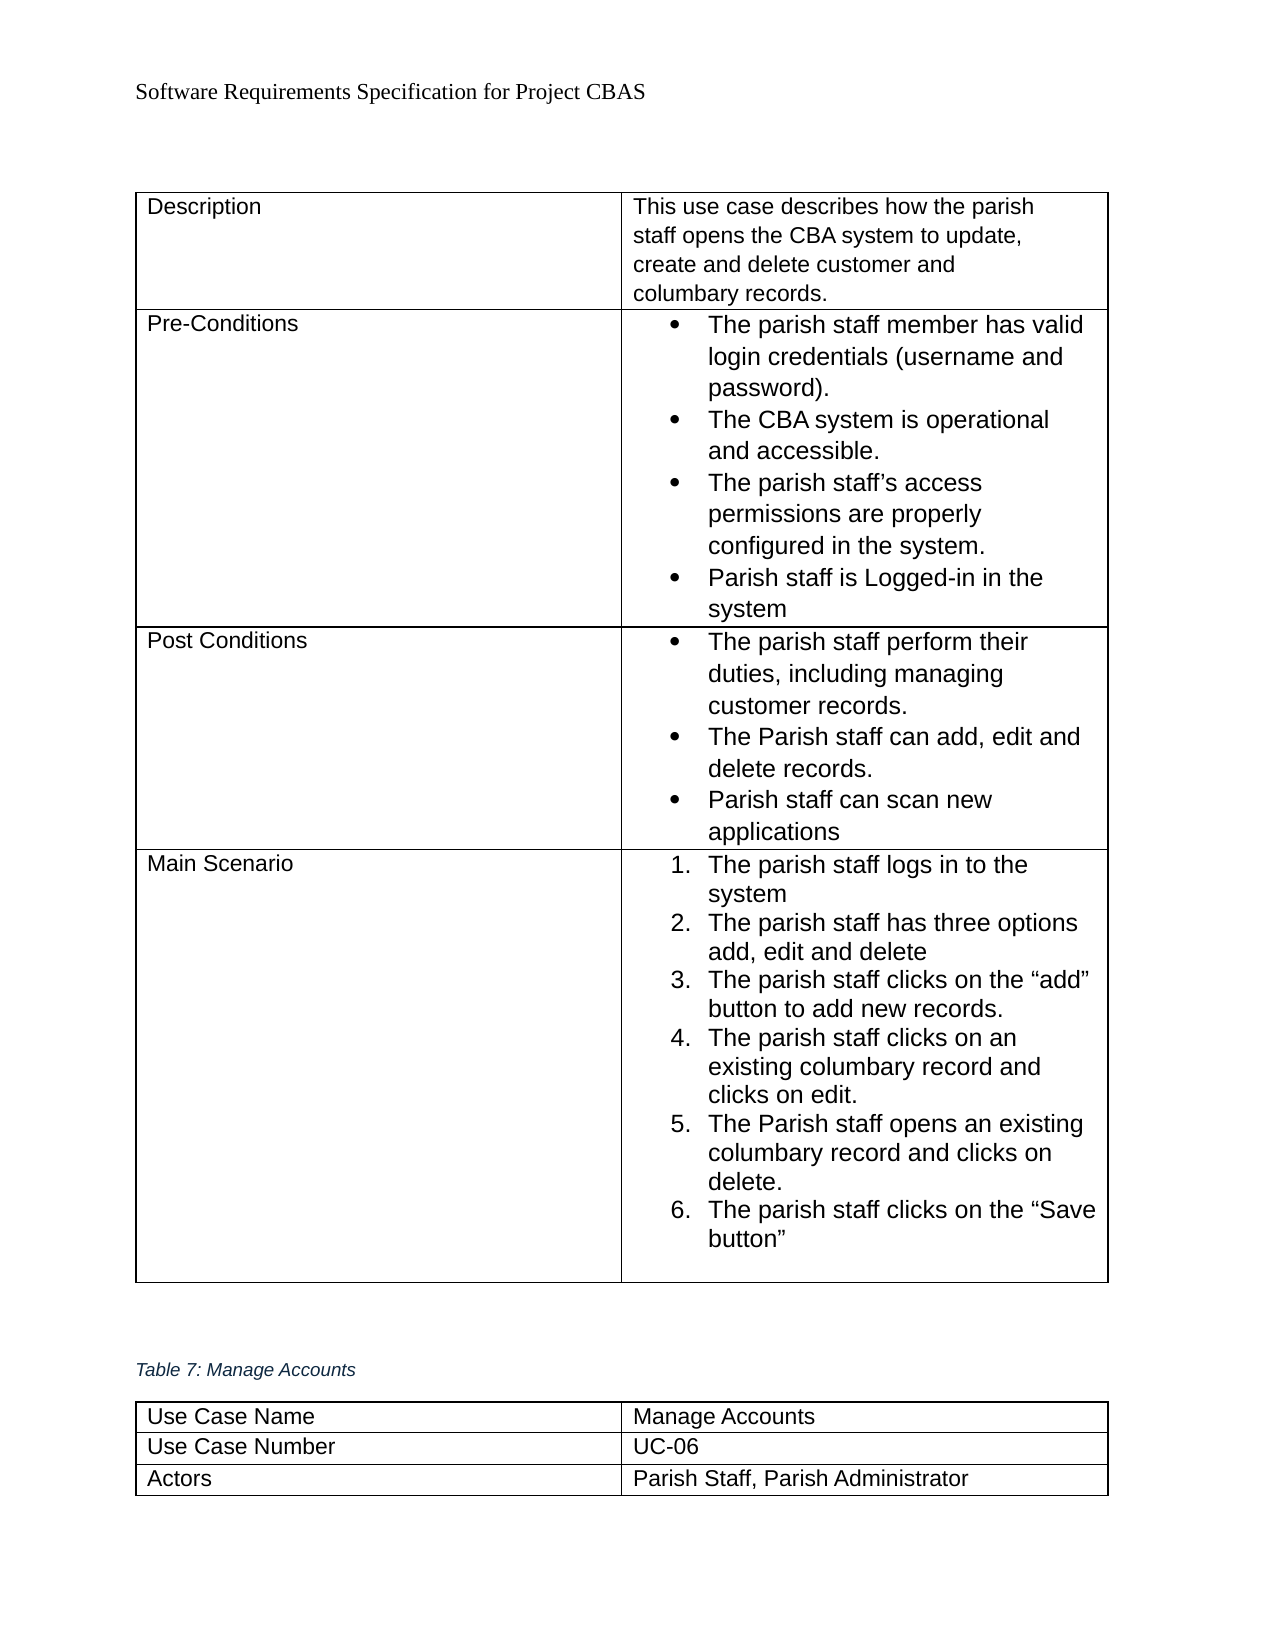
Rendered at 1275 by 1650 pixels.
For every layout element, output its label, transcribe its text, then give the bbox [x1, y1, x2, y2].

table_cell Main Scenario [137, 850, 621, 1282]
table_cell This use case describes how the parish staff opens the CBA system to update, create and delete customer and columbary records. [622, 193, 1107, 309]
table_header Manage Accounts [622, 1403, 1107, 1432]
table_cell Post Conditions [137, 628, 621, 849]
table_cell The parish staff perform their duties, including managing customer records. The Parish staff can add, edit and delete records. Parish staff can scan new applications [622, 628, 1107, 849]
text Table 7: Manage Accounts [135, 1359, 1081, 1380]
table_header Use Case Name [137, 1403, 621, 1432]
table_cell Actors [137, 1465, 621, 1495]
table_cell The parish staff logs in to the system The parish staff has three options add, edit and delete The parish staff clicks on the “add” button to add new records. The parish staff clicks on an existing columbary record and clicks on edit. The Parish staff opens an existing columbary record and clicks on delete. The parish staff clicks on the “Save button” [622, 850, 1107, 1282]
table_cell Pre-Conditions [137, 310, 621, 626]
table_cell The parish staff member has valid login credentials (username and password). The CBA system is operational and accessible. The parish staff’s access permissions are properly configured in the system. Parish staff is Logged-in in the system [622, 310, 1107, 626]
table_cell Parish Staff, Parish Administrator [622, 1465, 1107, 1495]
table_cell UC-06 [622, 1433, 1107, 1463]
table_cell Use Case Number [137, 1433, 621, 1463]
table_cell Description [137, 193, 621, 309]
